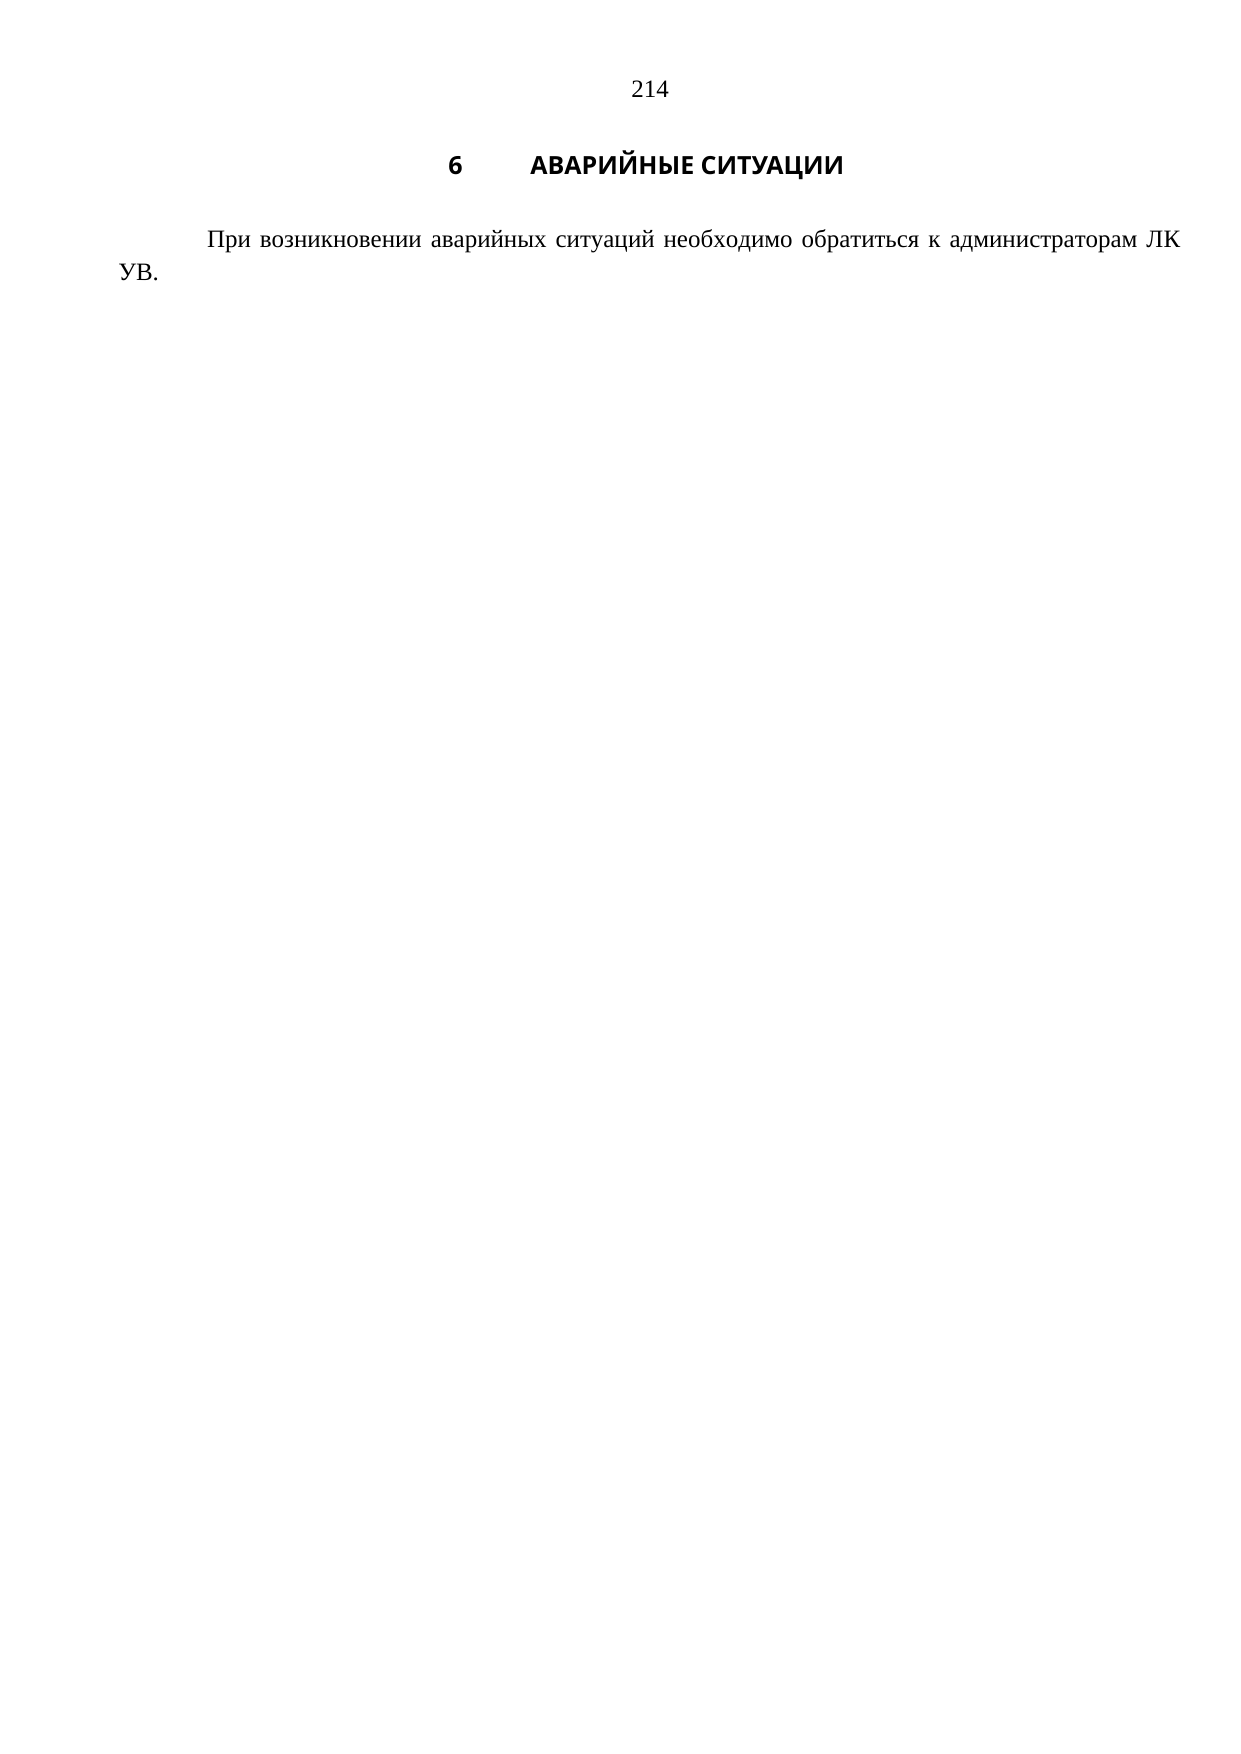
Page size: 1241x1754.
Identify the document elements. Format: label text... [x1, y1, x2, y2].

text При возникновении аварийных ситуаций необходимо обратиться к администраторам ЛК УВ. [118, 224, 1181, 286]
subtitle Аварийные ситуации [118, 148, 1181, 182]
